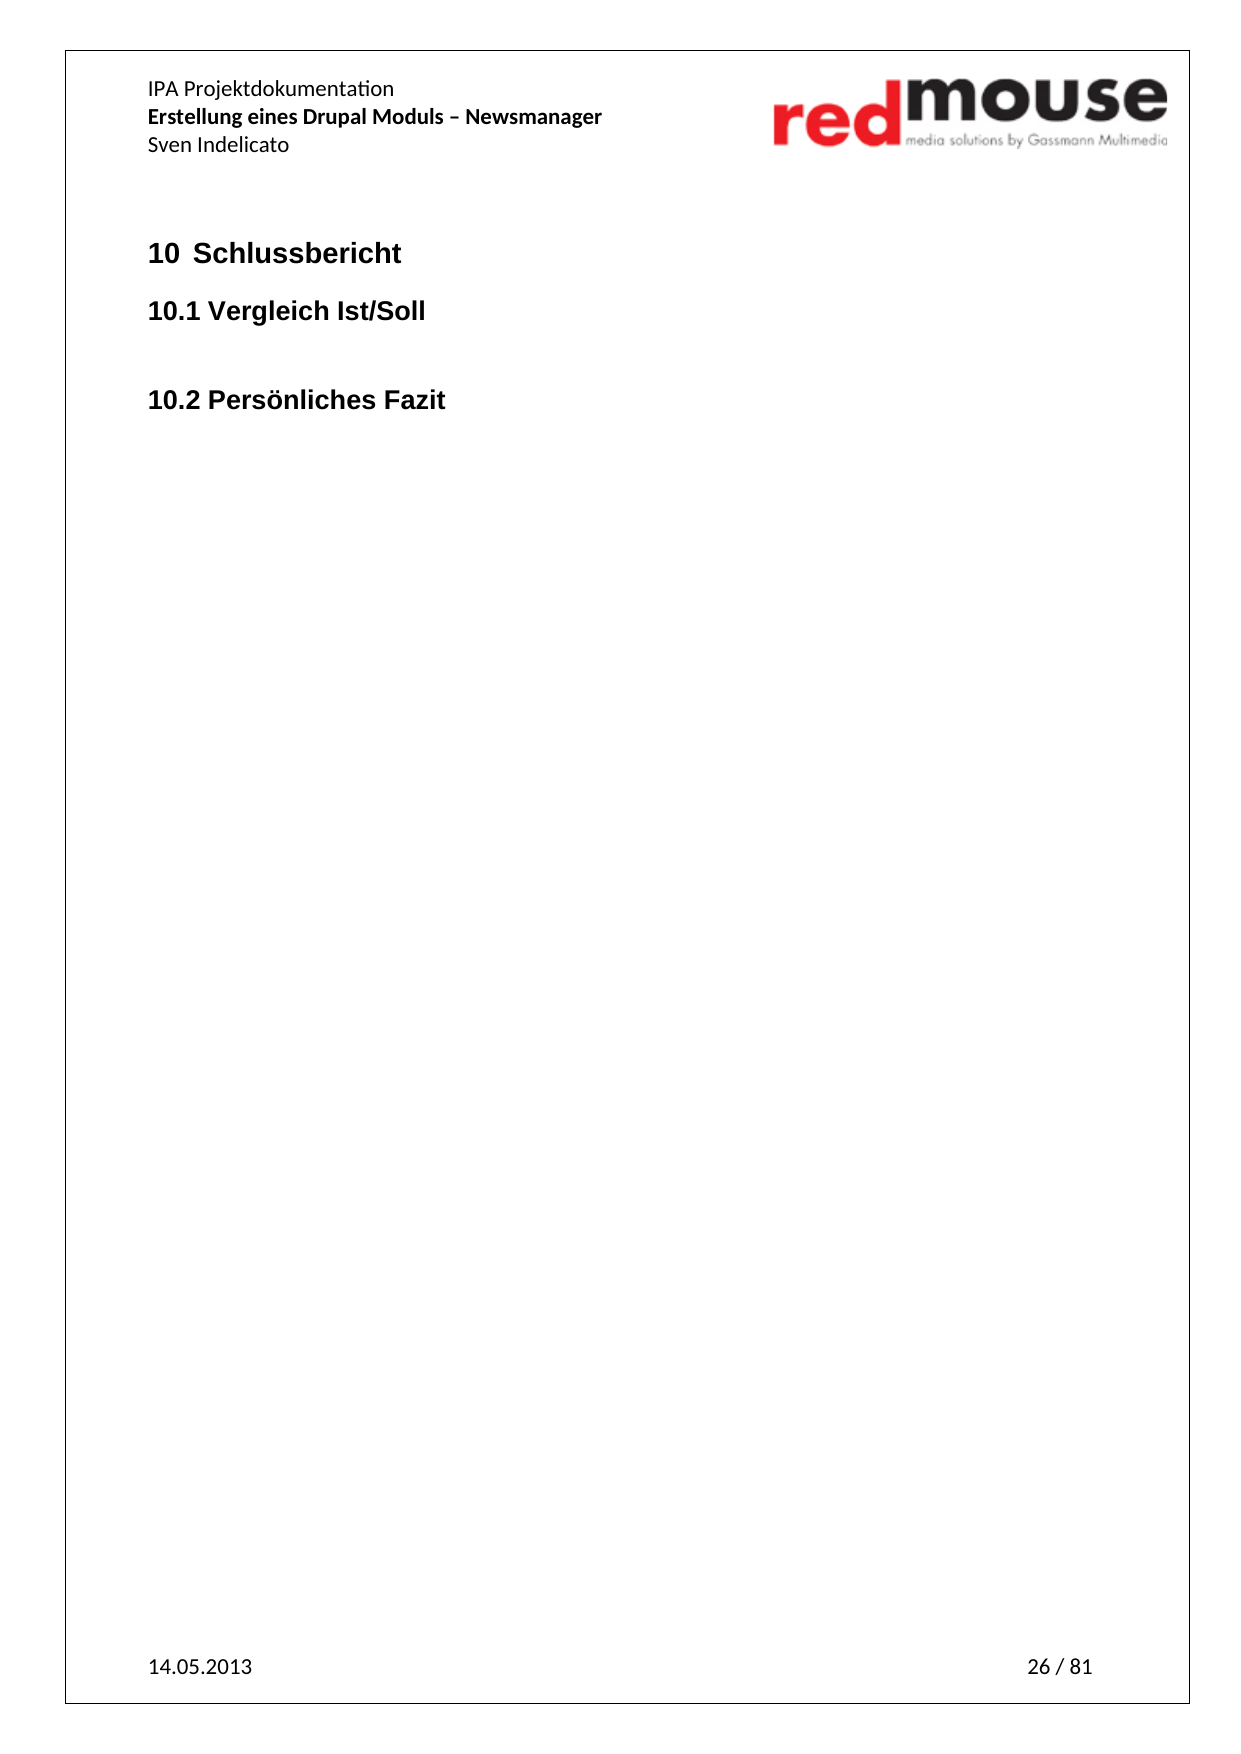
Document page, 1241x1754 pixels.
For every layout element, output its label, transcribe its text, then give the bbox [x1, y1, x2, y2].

subtitle Vergleich Ist/Soll [148, 295, 1093, 327]
picture [773, 78, 1168, 149]
subtitle Persönliches Fazit [148, 384, 1093, 416]
subtitle Schlussbericht [148, 236, 1093, 269]
